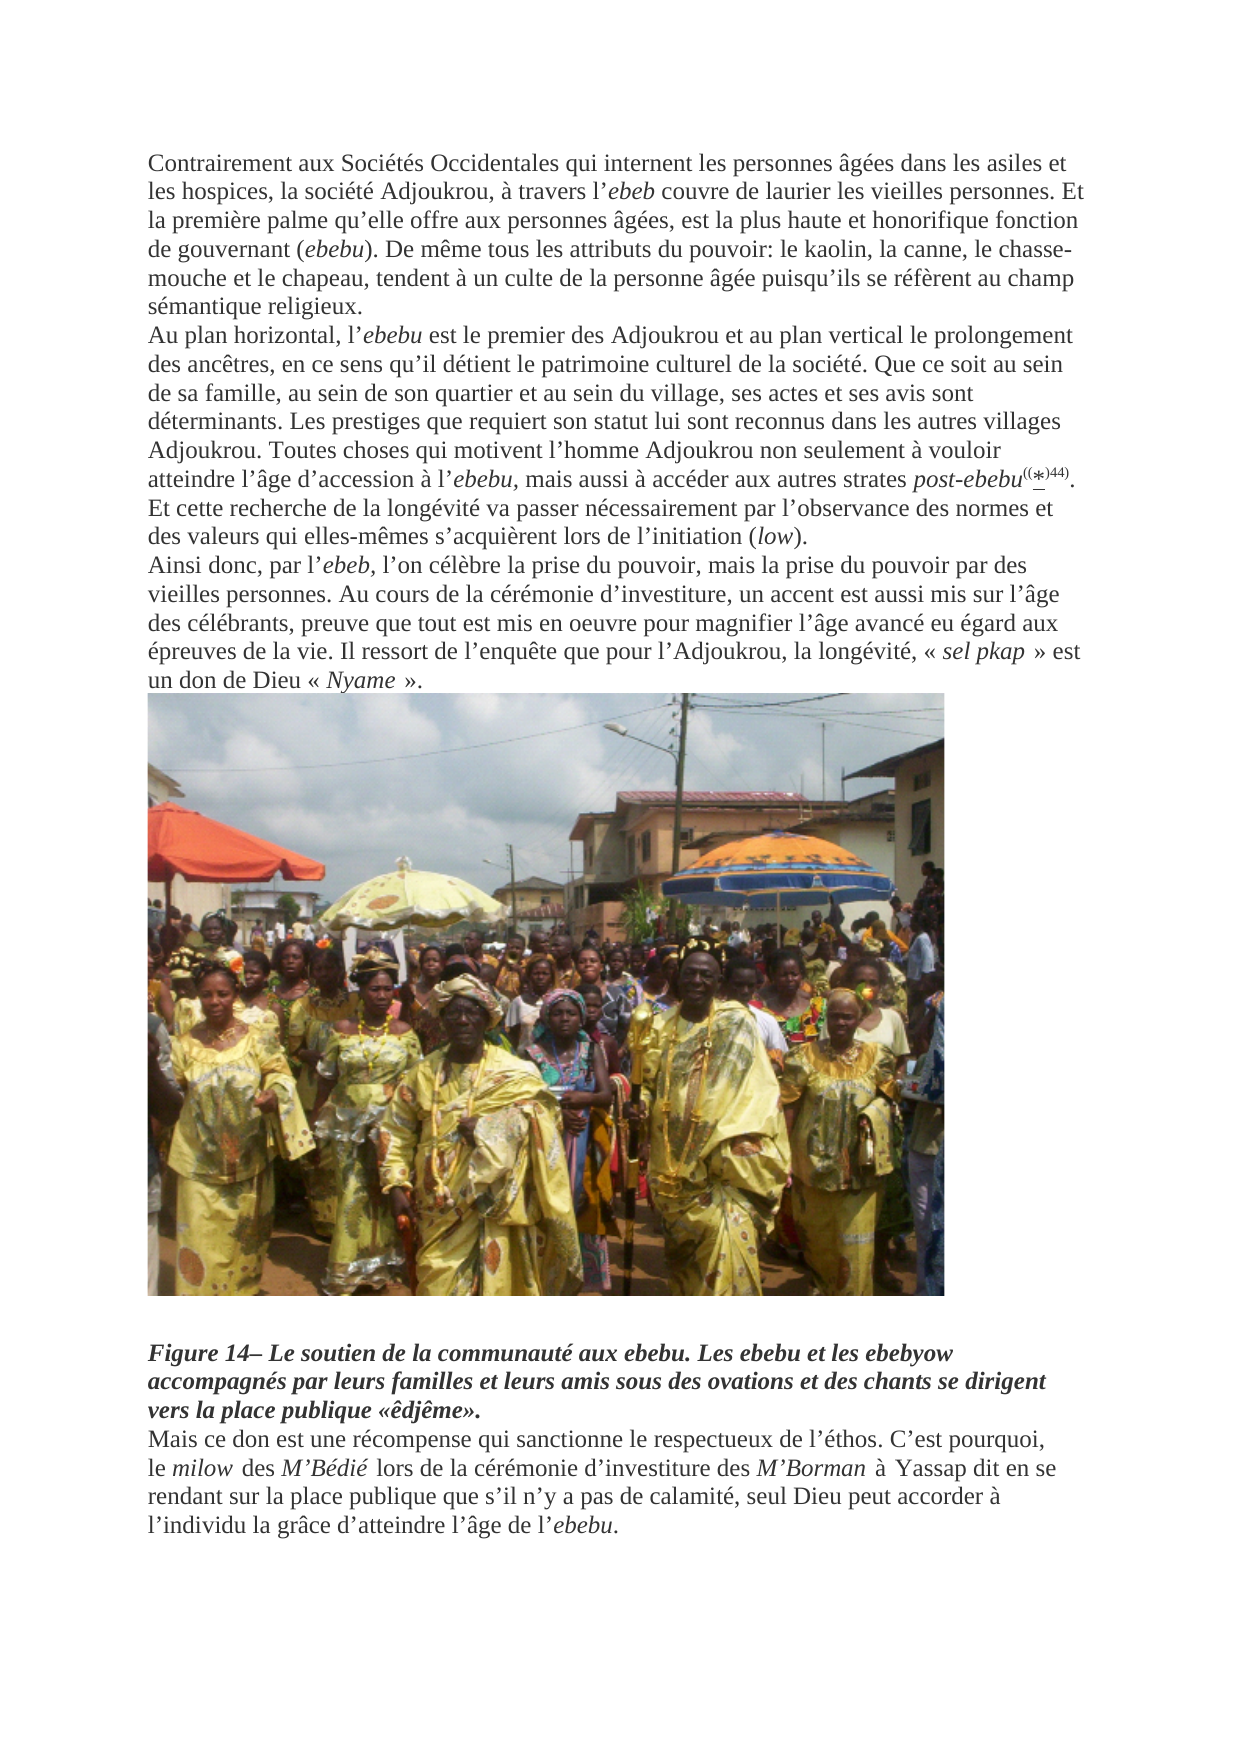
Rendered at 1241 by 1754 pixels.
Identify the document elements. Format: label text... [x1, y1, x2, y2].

text Ainsi donc, par l’ebeb, l’on célèbre la prise du pouvoir, mais la prise du pouvoir par des vieilles personnes. Au cours de la cérémonie d’investiture, un accent est aussi mis sur l’âge des célébrants, preuve que tout est mis en oeuvre pour magnifier l’âge avancé eu égard aux épreuves de la vie. Il ressort de l’enquête que pour l’Adjoukrou, la longévité, « sel pkap » est un don de Dieu « Nyame ». [148, 550, 1093, 694]
text Contrairement aux Sociétés Occidentales qui internent les personnes âgées dans les asiles et les hospices, la société Adjoukrou, à travers l’ebeb couvre de laurier les vieilles personnes. Et la première palme qu’elle offre aux personnes âgées, est la plus haute et honorifique fonction de gouvernant (ebebu). De même tous les attributs du pouvoir: le kaolin, la canne, le chasse-mouche et le chapeau, tendent à un culte de la personne âgée puisqu’ils se réfèrent au champ sémantique religieux. [148, 148, 1093, 320]
text Figure 14– Le soutien de la communauté aux ebebu. Les ebebu et les ebebyow accompagnés par leurs familles et leurs amis sous des ovations et des chants se dirigent vers la place publique «êdjême». [148, 1338, 1093, 1424]
text Au plan horizontal, l’ebebu est le premier des Adjoukrou et au plan vertical le prolongement des ancêtres, en ce sens qu’il détient le patrimoine culturel de la société. Que ce soit au sein de sa famille, au sein de son quartier et au sein du village, ses actes et ses avis sont déterminants. Les prestiges que requiert son statut lui sont reconnus dans les autres villages Adjoukrou. Toutes choses qui motivent l’homme Adjoukrou non seulement à vouloir atteindre l’âge d’accession à l’ebebu, mais aussi à accéder aux autres strates post-ebebu((*)44). Et cette recherche de la longévité va passer nécessairement par l’observance des normes et des valeurs qui elles-mêmes s’acquièrent lors de l’initiation (low). [148, 320, 1093, 550]
picture [147, 693, 945, 1296]
text Mais ce don est une récompense qui sanctionne le respectueux de l’éthos. C’est pourquoi, le milow des M’Bédié lors de la cérémonie d’investiture des M’Borman à Yassap dit en se rendant sur la place publique que s’il n’y a pas de calamité, seul Dieu peut accorder à l’individu la grâce d’atteindre l’âge de l’ebebu. [148, 1424, 1093, 1539]
